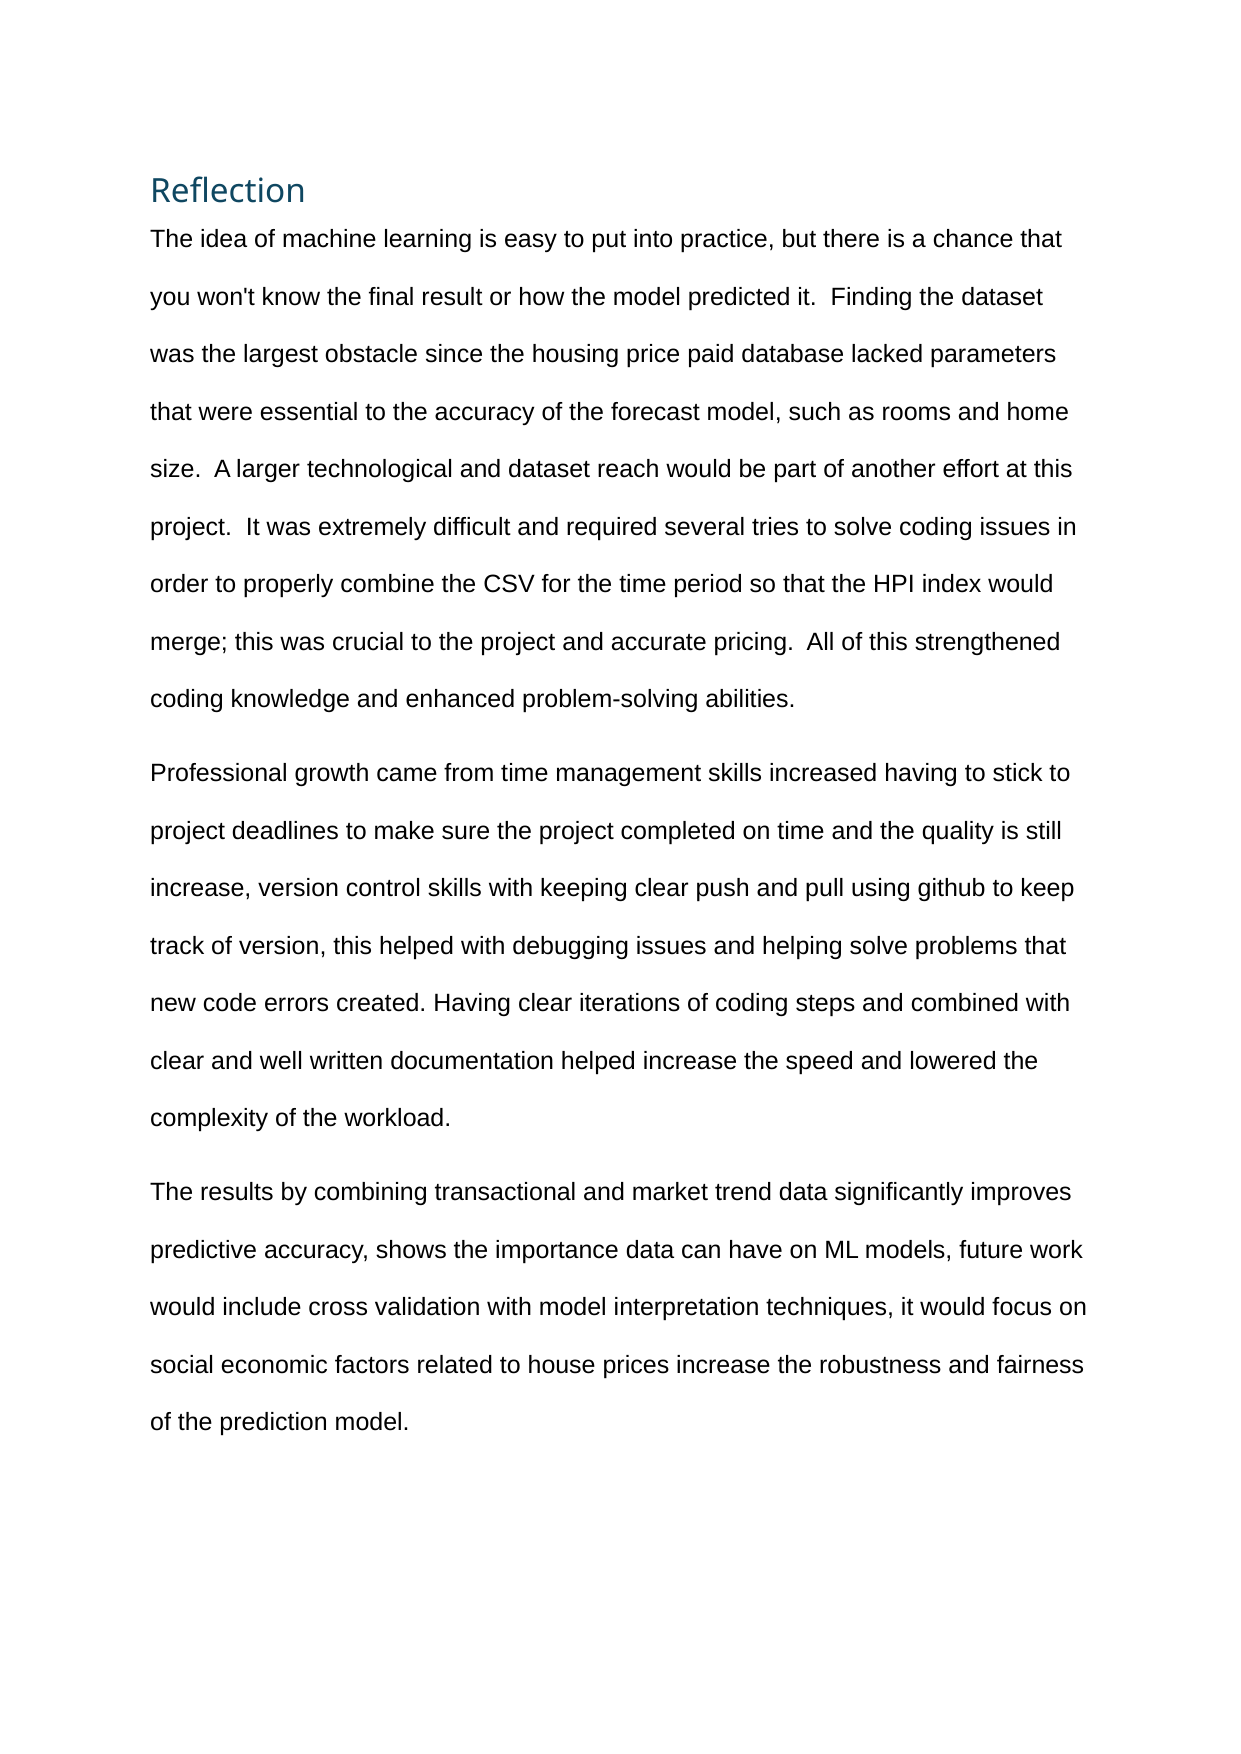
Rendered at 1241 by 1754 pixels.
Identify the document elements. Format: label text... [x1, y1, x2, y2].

text The results by combining transactional and market trend data significantly improves predictive accuracy, shows the importance data can have on ML models, future work would include cross validation with model interpretation techniques, it would focus on social economic factors related to house prices increase the robustness and fairness of the prediction model. [150, 1177, 1090, 1436]
text Professional growth came from time management skills increased having to stick to project deadlines to make sure the project completed on time and the quality is still increase, version control skills with keeping clear push and pull using github to keep track of version, this helped with debugging issues and helping solve problems that new code errors created. Having clear iterations of coding steps and combined with clear and well written documentation helped increase the speed and lowered the complexity of the workload. [150, 758, 1090, 1132]
text The idea of machine learning is easy to put into practice, but there is a chance that you won't know the final result or how the model predicted it. Finding the dataset was the largest obstacle since the housing price paid database lacked parameters that were essential to the accuracy of the forecast model, such as rooms and home size. A larger technological and dataset reach would be part of another effort at this project. It was extremely difficult and required several tries to solve coding issues in order to properly combine the CSV for the time period so that the HPI index would merge; this was crucial to the project and accurate pricing. All of this strengthened coding knowledge and enhanced problem-solving abilities. [150, 224, 1090, 713]
subtitle Reflection [150, 167, 1090, 212]
